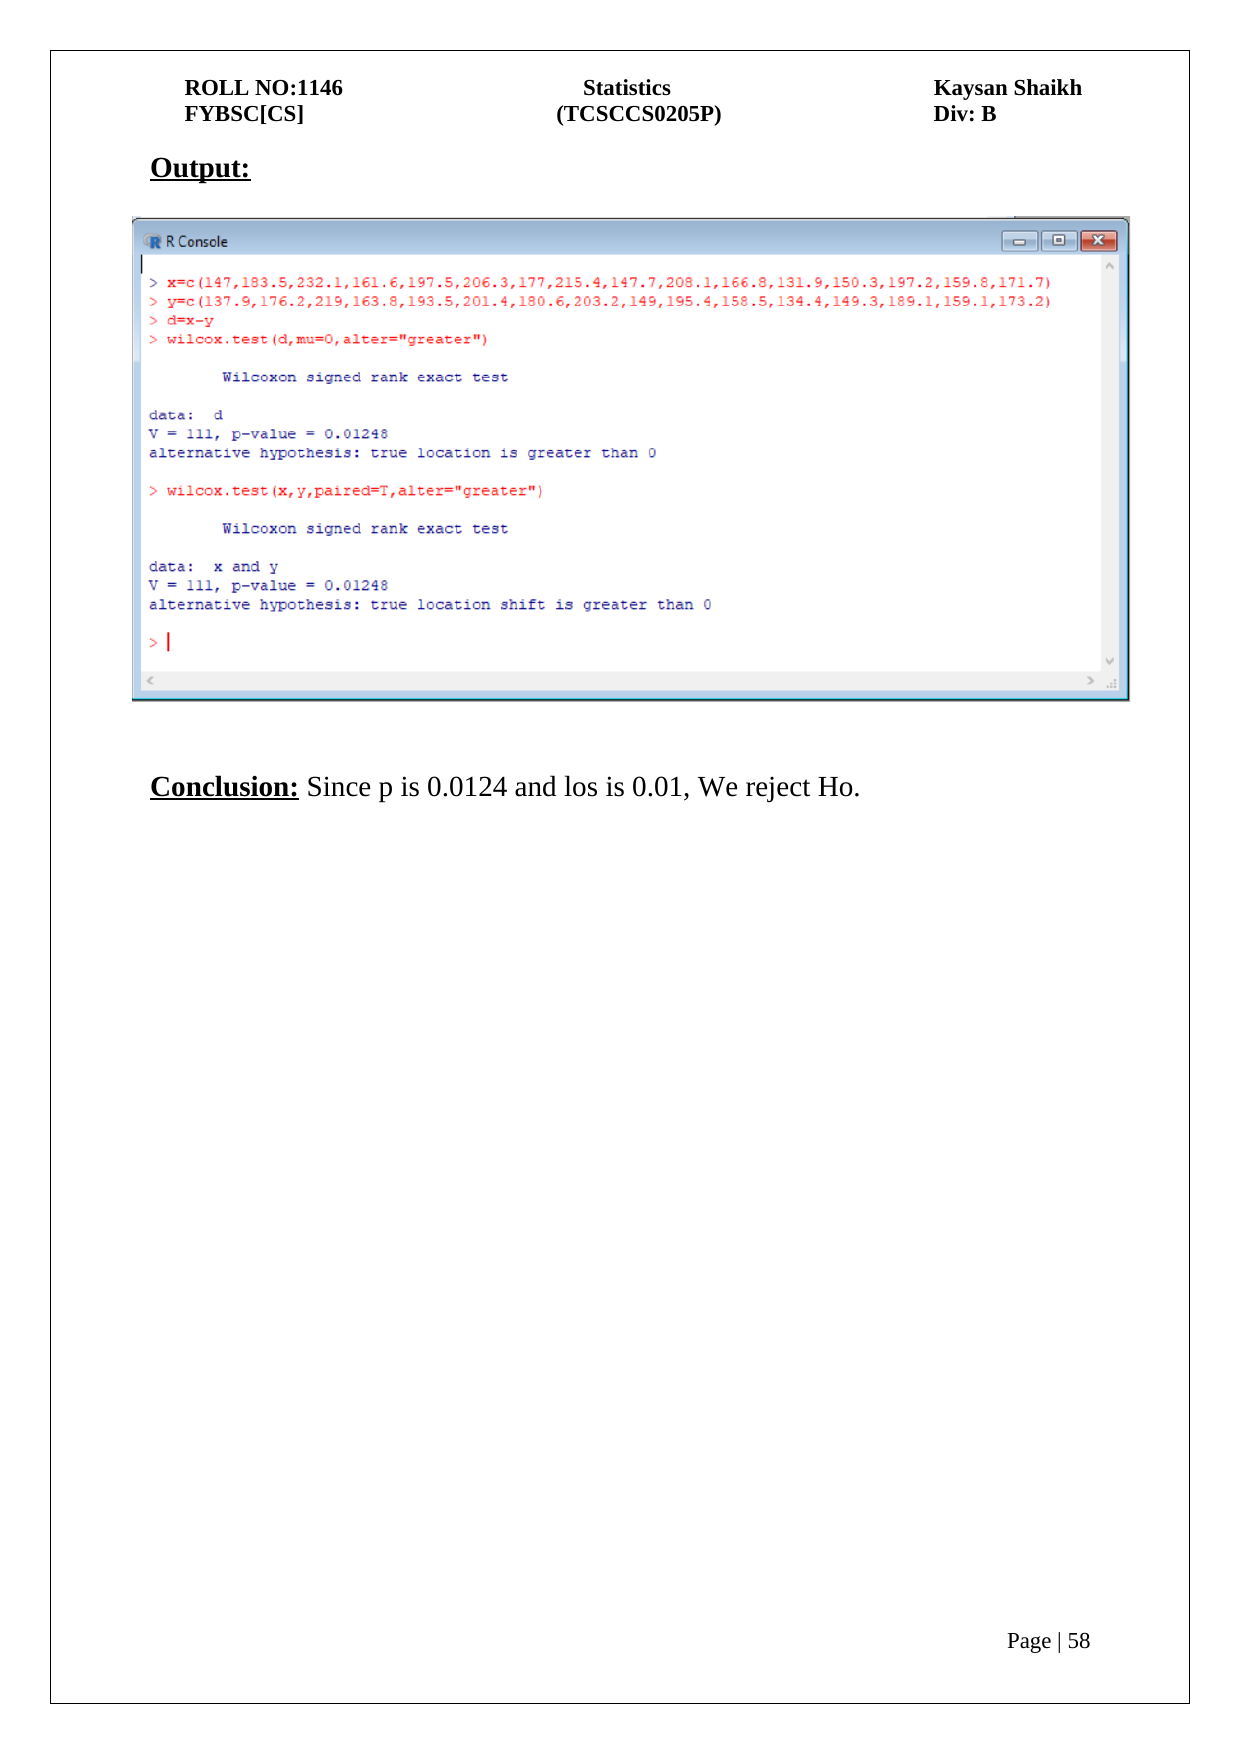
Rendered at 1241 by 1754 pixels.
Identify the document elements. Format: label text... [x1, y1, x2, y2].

picture [132, 216, 1131, 702]
text Conclusion: Since p is 0.0124 and los is 0.01, We reject Ho. [150, 769, 1090, 803]
text Output: [150, 150, 1090, 183]
